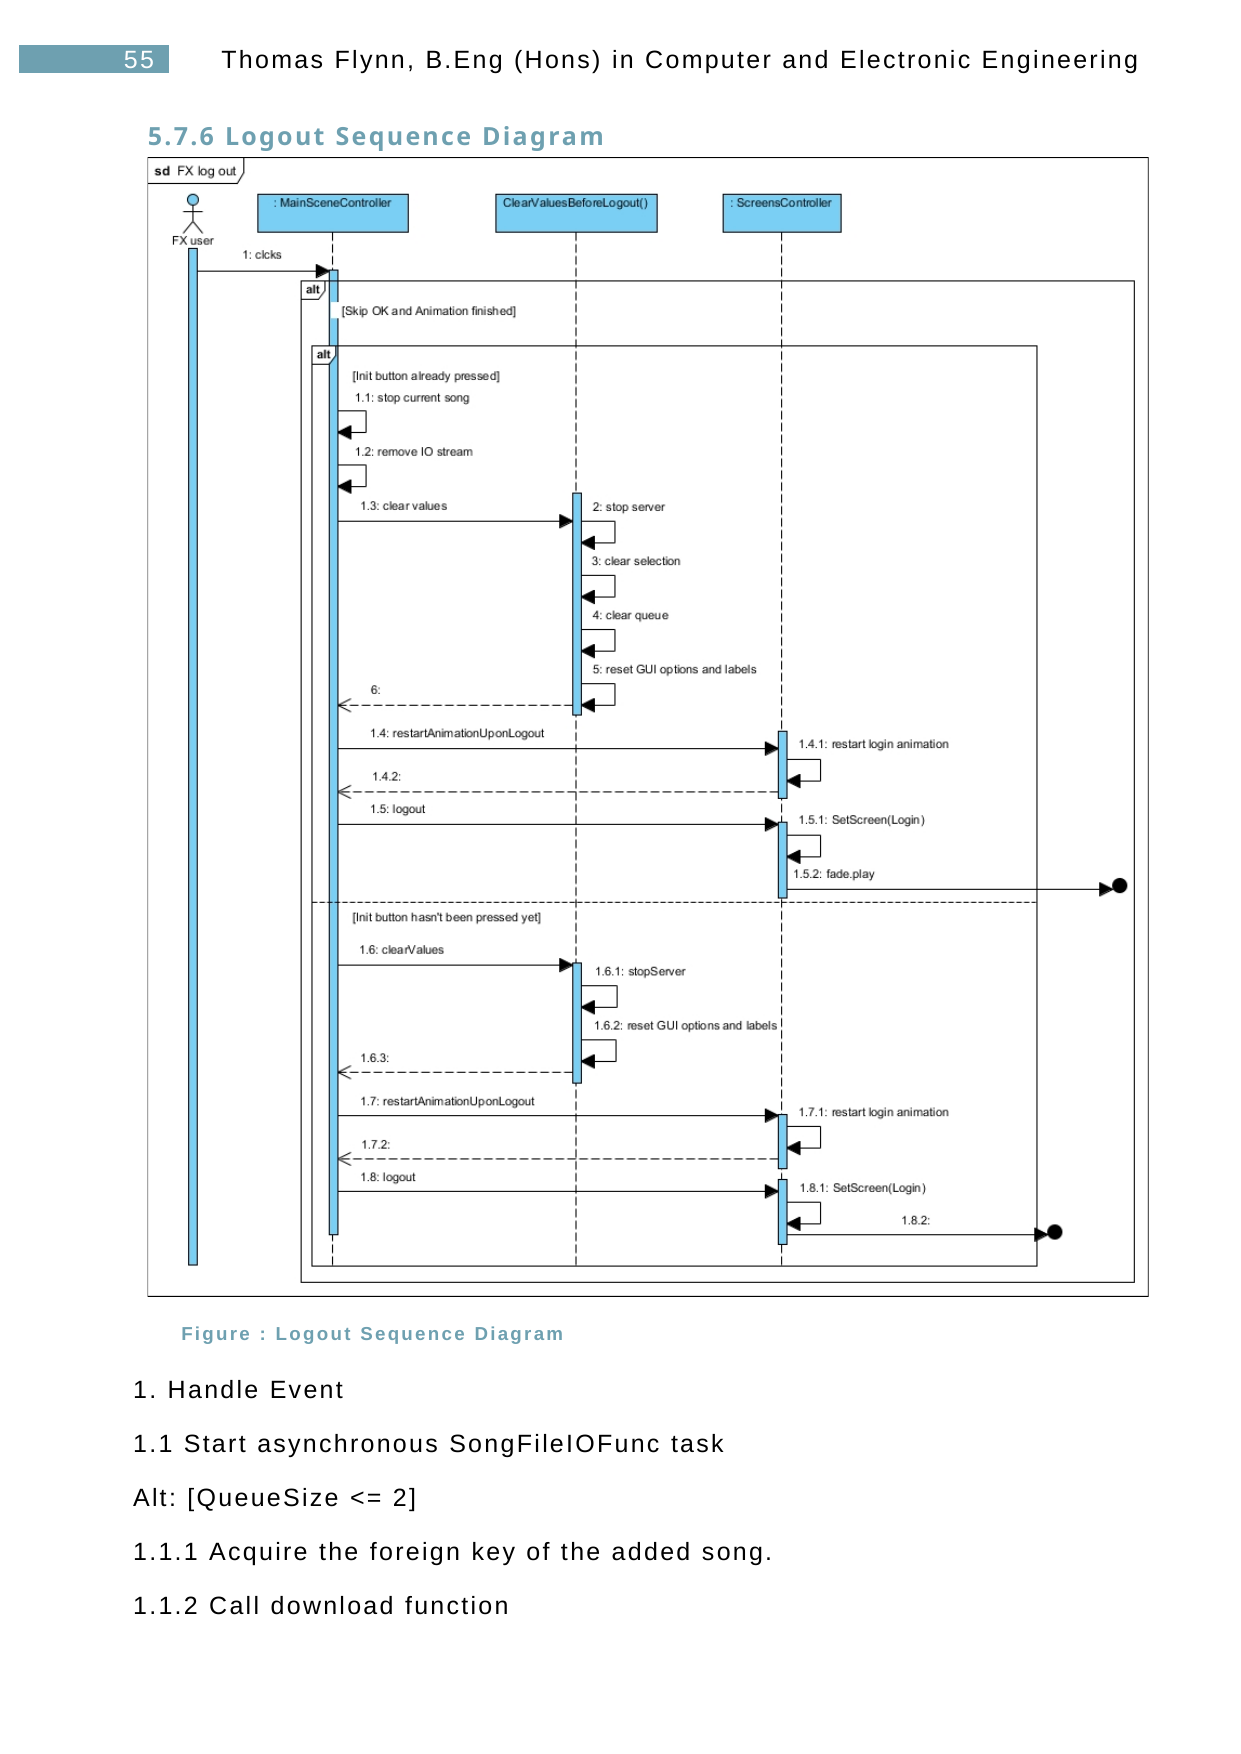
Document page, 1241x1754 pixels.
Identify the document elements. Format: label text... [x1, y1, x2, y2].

subtitle 5.7.6 Logout Sequence Diagram [148, 118, 1122, 152]
picture [147, 157, 1149, 1297]
text Alt: [QueueSize <= 2] [133, 1483, 1122, 1512]
text 1.1.2 Call download function [133, 1591, 1122, 1619]
text 1.1 Start asynchronous SongFileIOFunc task [133, 1429, 1122, 1458]
text 1. Handle Event [133, 1375, 1122, 1404]
text 1.1.1 Acquire the foreign key of the added song. [133, 1537, 1122, 1566]
